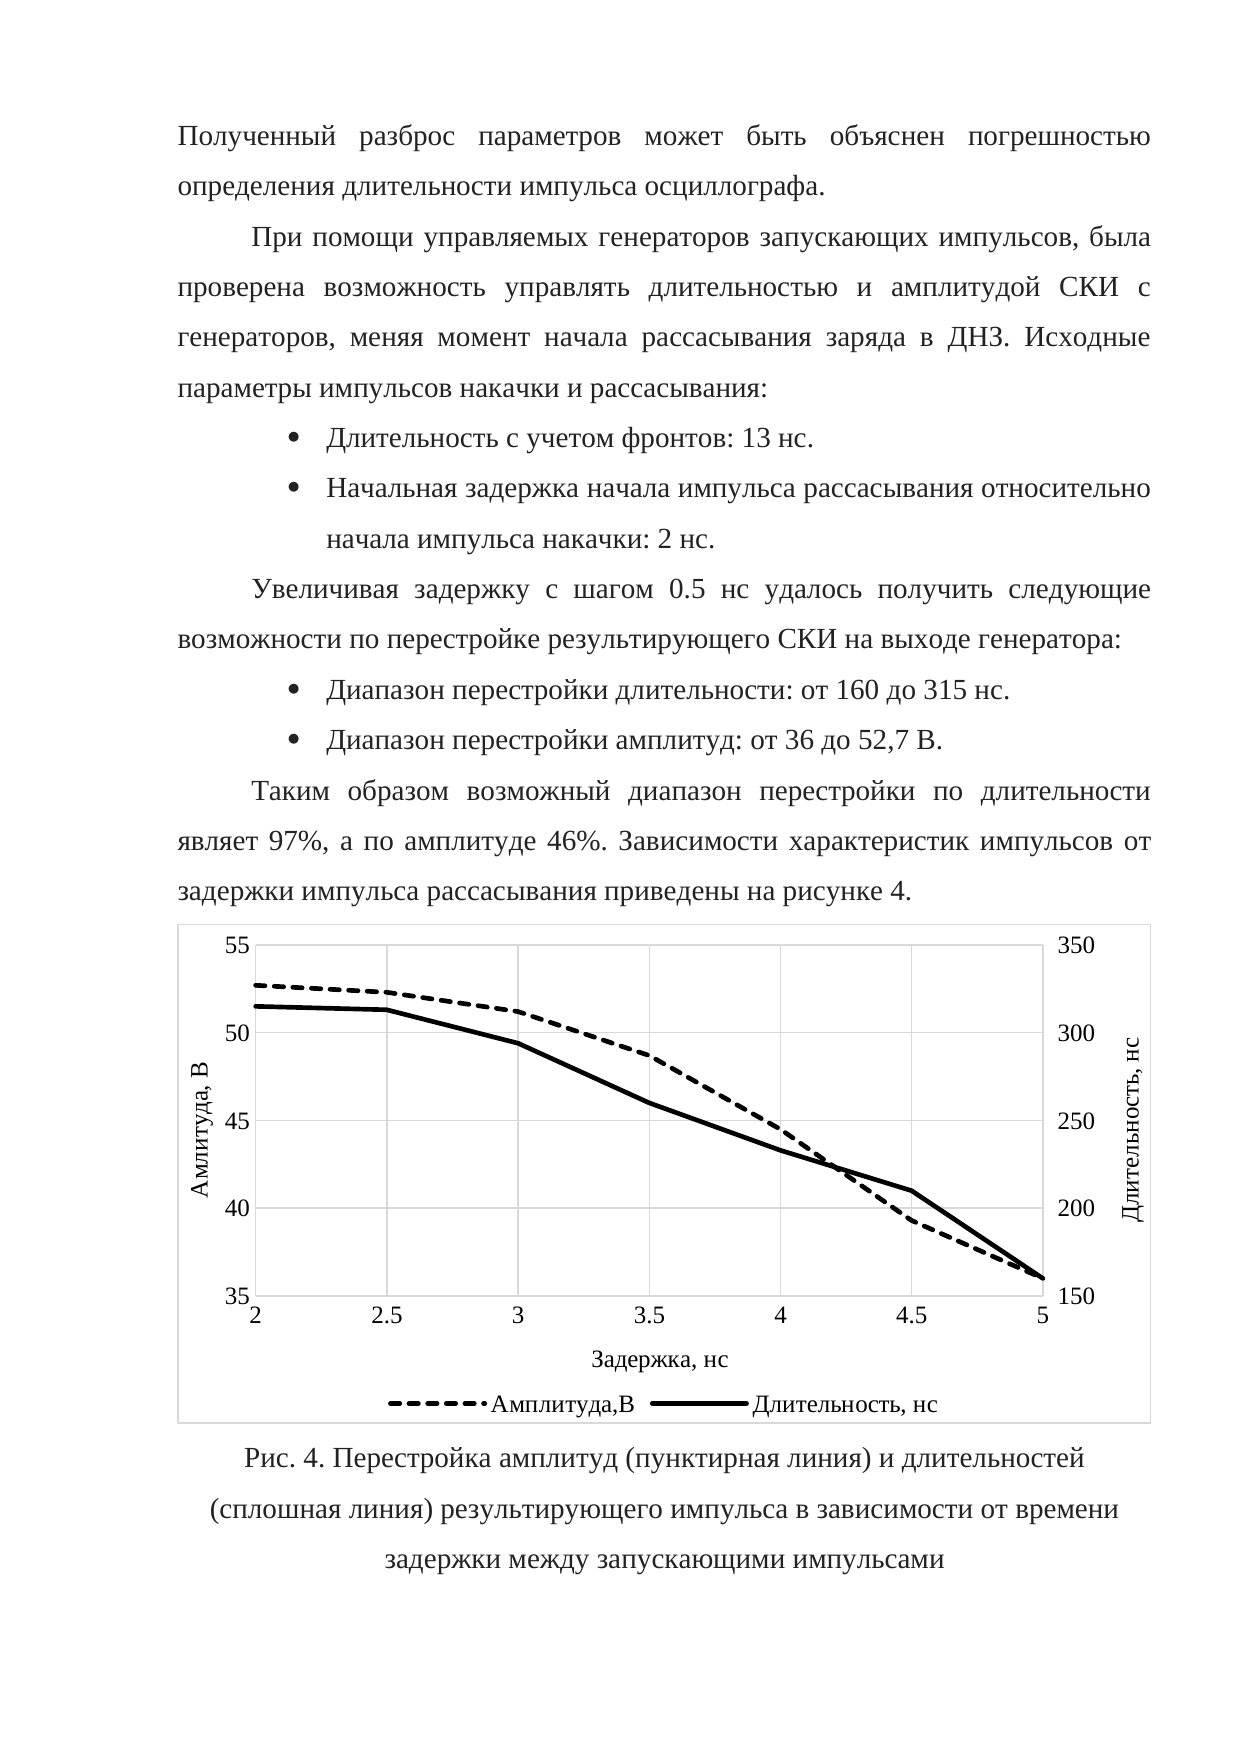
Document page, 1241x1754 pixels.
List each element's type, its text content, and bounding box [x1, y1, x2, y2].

text Таким образом возможный диапазон перестройки по длительности являет 97%, а по амплитуде 46%. Зависимости характеристик импульсов от задержки импульса рассасывания приведены на рисунке 4. [177, 773, 1152, 907]
list Диапазон перестройки амплитуд: от 36 до 52,7 В. [288, 722, 1152, 756]
text Рис. 4. Перестройка амплитуд (пунктирная линия) и длительностей (сплошная линия) результирующего импульса в зависимости от времени задержки между запускающими импульсами [177, 1441, 1152, 1575]
list Длительность с учетом фронтов: 13 нс. [288, 420, 1152, 454]
list Диапазон перестройки длительности: от 160 до 315 нс. [288, 672, 1152, 705]
text Увеличивая задержку с шагом 0.5 нс удалось получить следующие возможности по перестройке результирующего СКИ на выходе генератора: [177, 571, 1152, 655]
text При помощи управляемых генераторов запускающих импульсов, была проверена возможность управлять длительностью и амплитудой СКИ с генераторов, меняя момент начала рассасывания заряда в ДНЗ. Исходные параметры импульсов накачки и рассасывания: [177, 219, 1152, 403]
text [177, 118, 1152, 202]
list Начальная задержка начала импульса рассасывания относительно начала импульса накачки: 2 нс. [288, 470, 1152, 554]
